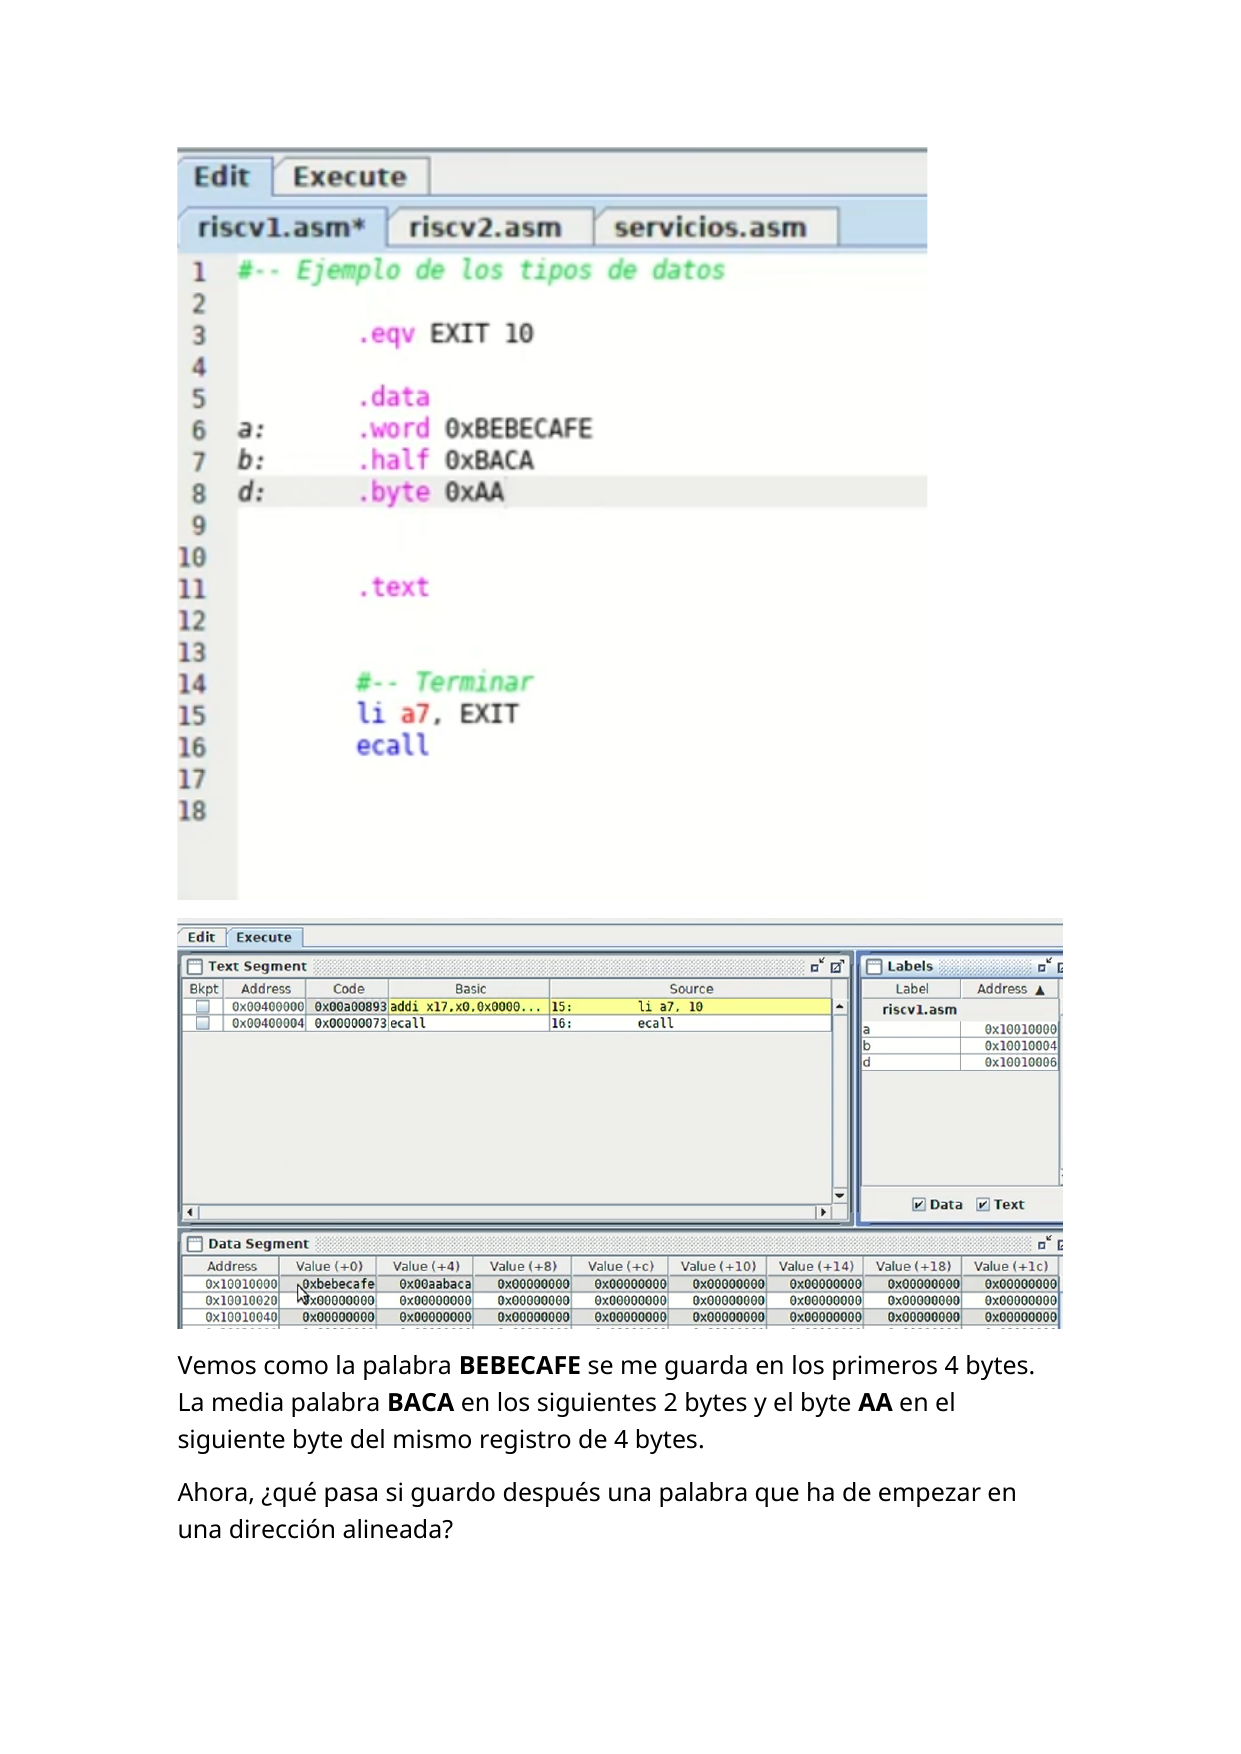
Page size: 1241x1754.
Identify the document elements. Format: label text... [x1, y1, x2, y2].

picture [177, 918, 1063, 1329]
text Ahora, ¿qué pasa si guardo después una palabra que ha de empezar en una dirección alineada? [177, 1475, 1063, 1546]
text Vemos como la palabra BEBECAFE se me guarda en los primeros 4 bytes. La media palabra BACA en los siguientes 2 bytes y el byte AA en el siguiente byte del mismo registro de 4 bytes. [177, 1348, 1063, 1455]
picture [177, 147, 928, 900]
